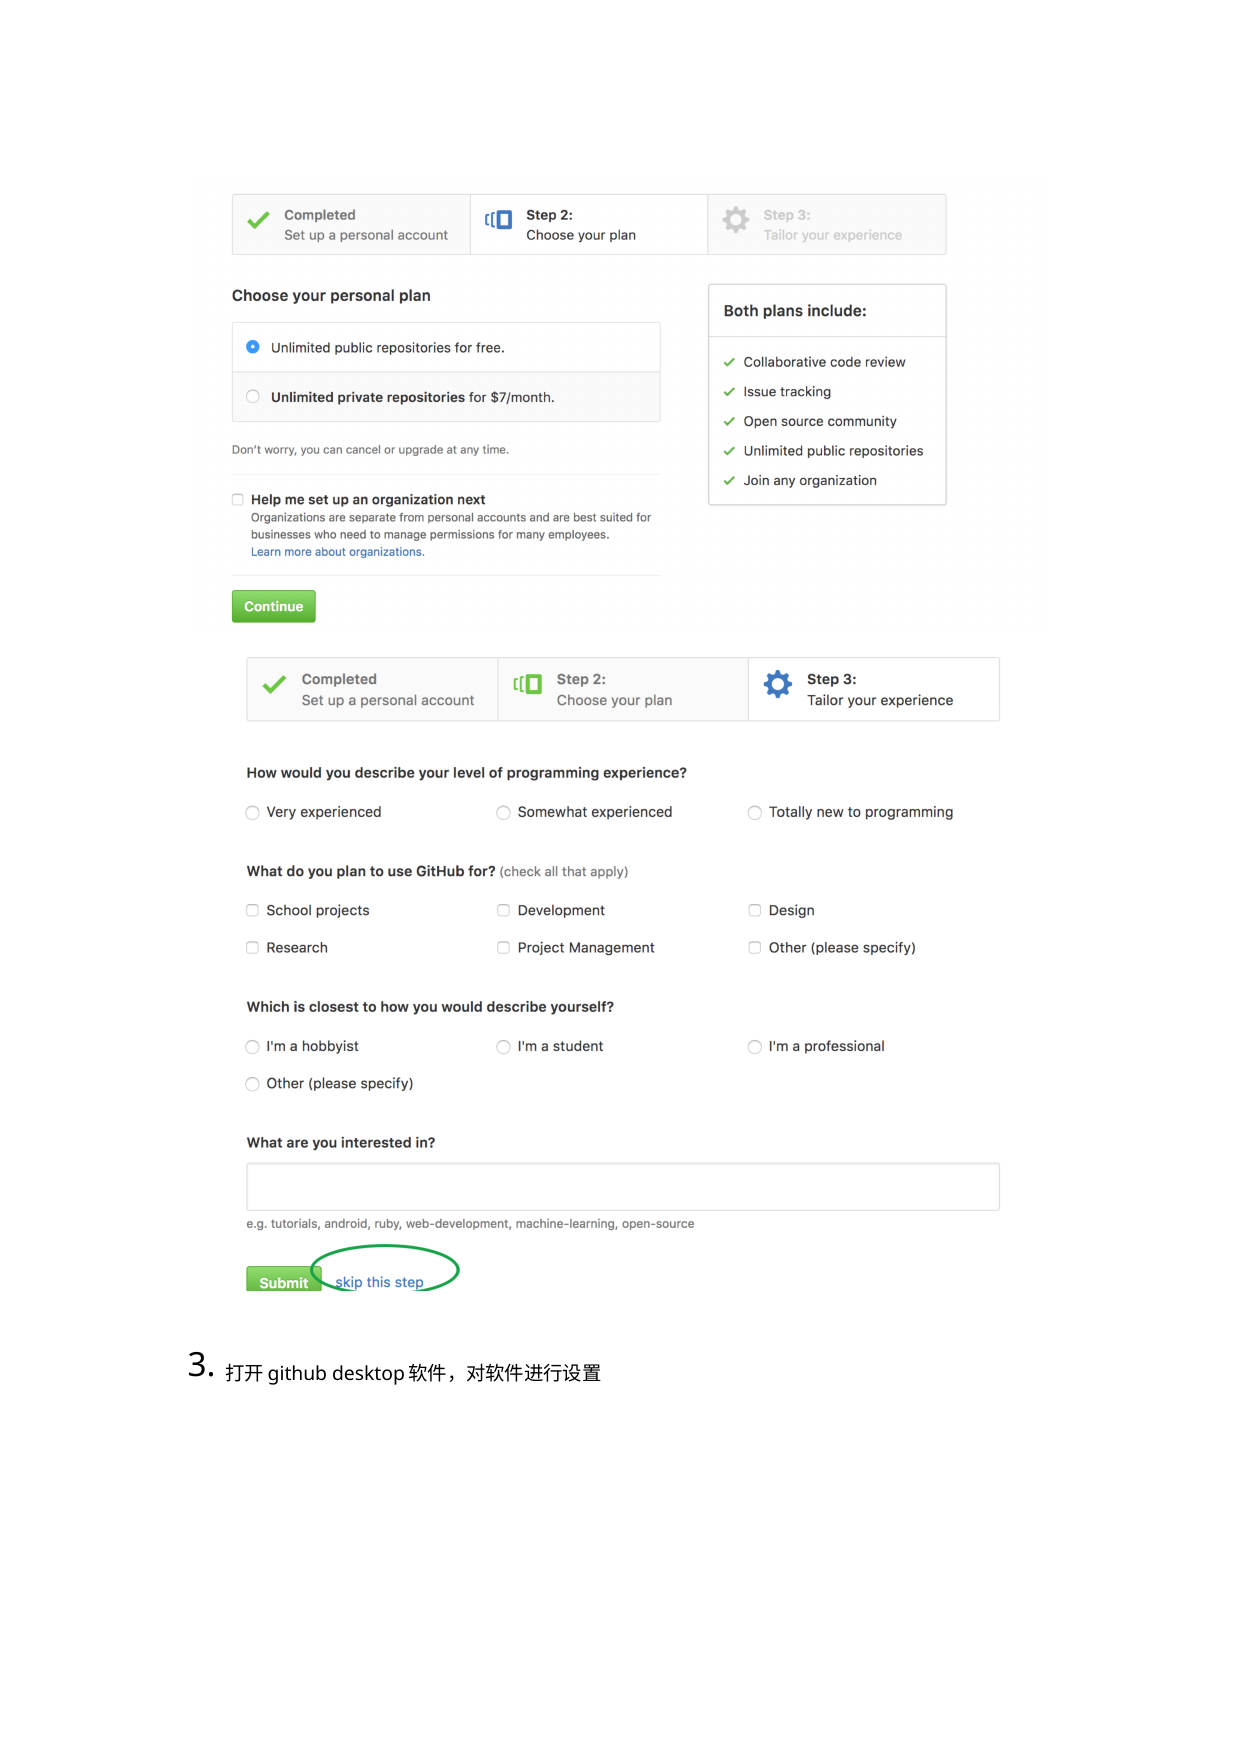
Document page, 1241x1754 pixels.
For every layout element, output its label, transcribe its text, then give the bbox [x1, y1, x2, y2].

picture [187, 656, 1053, 1291]
list 打开github desktop软件，对软件进行设置 [187, 1318, 1053, 1406]
picture [187, 172, 1053, 631]
